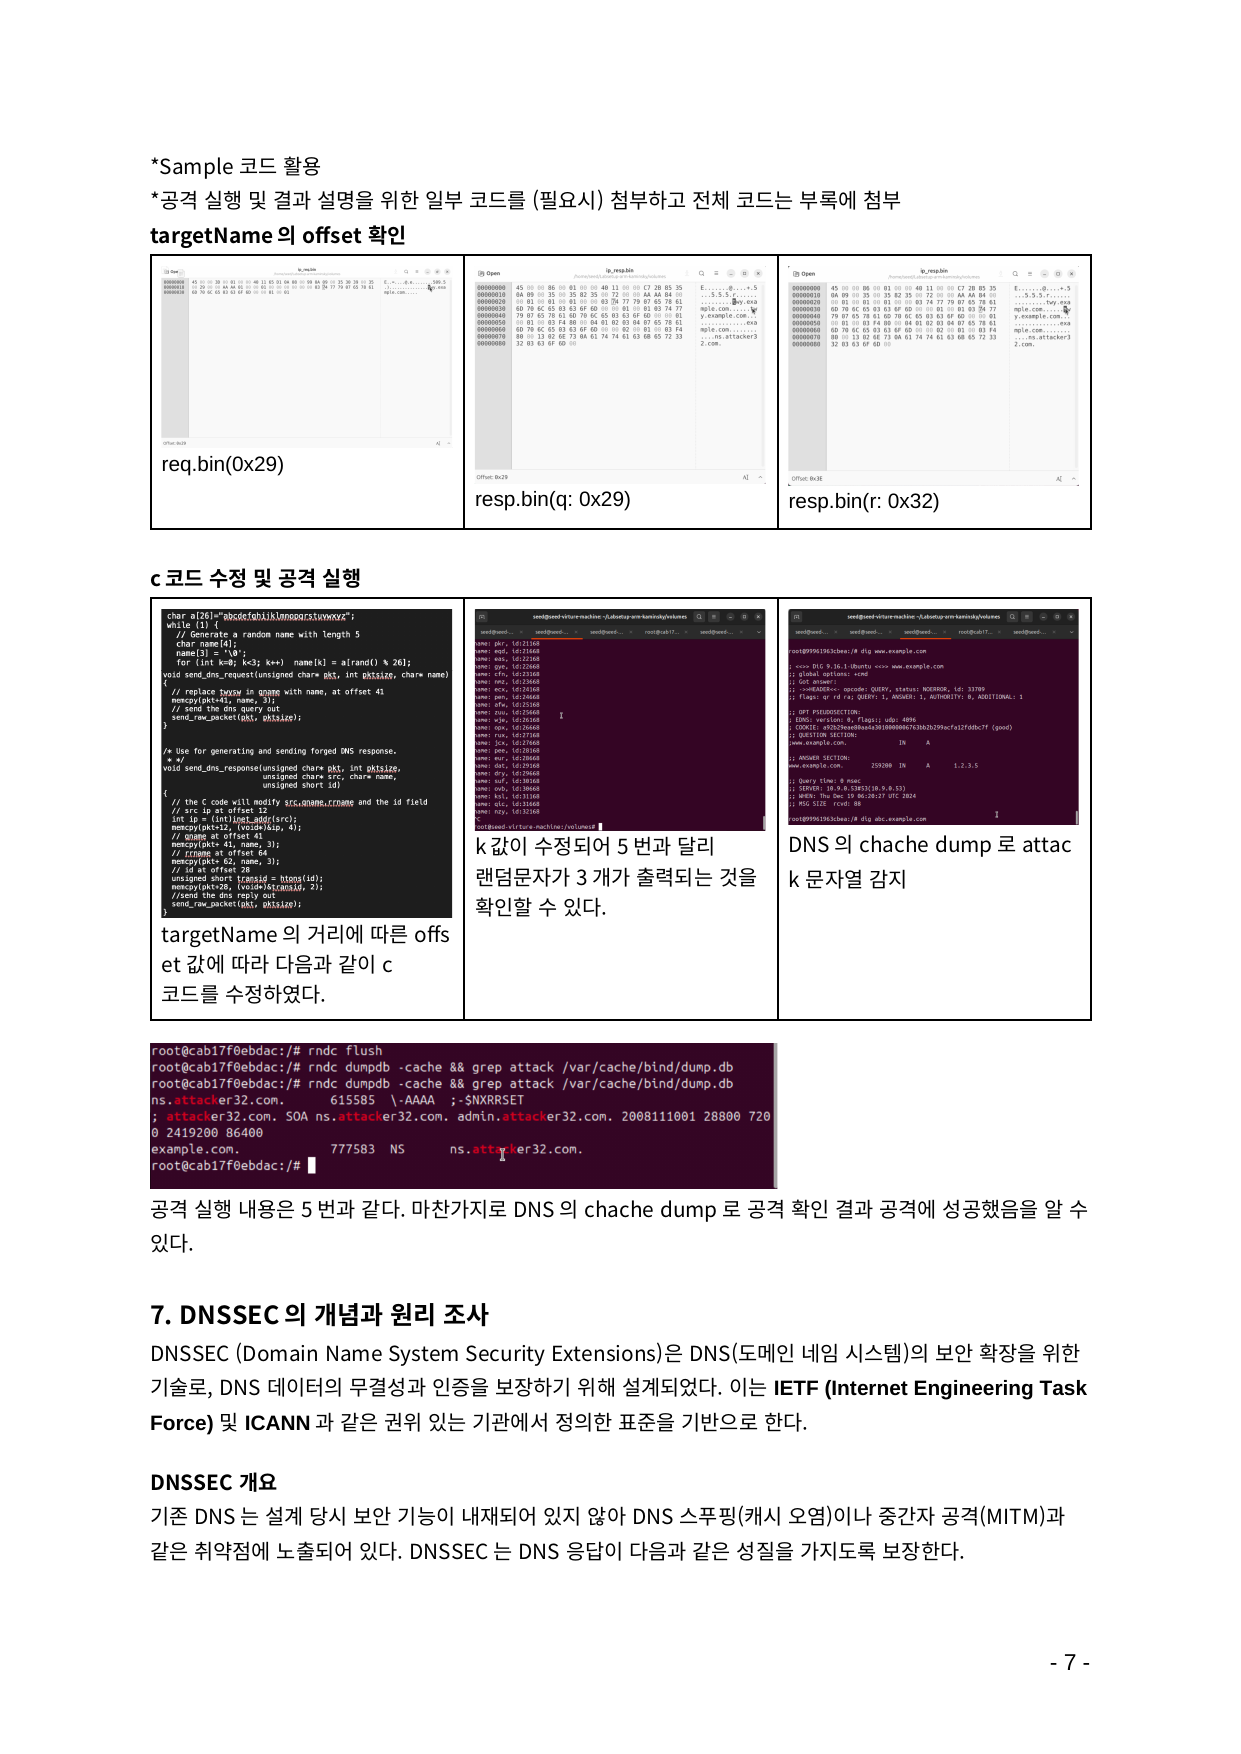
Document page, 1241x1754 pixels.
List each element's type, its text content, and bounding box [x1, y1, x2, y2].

text *Sample 코드 활용 [150, 150, 1090, 180]
text DNSSEC 개요 기존 DNS는 설계 당시 보안 기능이 내재되어 있지 않아 DNS 스푸핑(캐시 오염)이나 중간자 공격(MITM)과 같은 취약점에 노출되어 있다. DNSSEC는 DNS 응답이 다음과 같은 성질을 가지도록 보장한다. [150, 1466, 1090, 1566]
table_header k값이 수정되어 5번과 달리 랜덤문자가 3개가 출력되는 것을 확인할 수 있다. [465, 599, 777, 1019]
picture [161, 609, 453, 918]
text *공격 실행 및 결과 설명을 위한 일부 코드를 (필요시) 첨부하고 전체 코드는 부록에 첨부 [150, 185, 1090, 215]
picture [474, 266, 766, 484]
picture [788, 609, 1079, 825]
text targetName의 offset 확인 [150, 219, 1090, 249]
table_header targetName의 거리에 따른 offset 값에 따라 다음과 같이 c코드를 수정하였다. [152, 599, 463, 1019]
table_header req.bin(0x29) [152, 256, 463, 527]
text 7. DNSSEC의 개념과 원리 조사 [150, 1295, 1090, 1331]
text DNSSEC (Domain Name System Security Extensions)은 DNS(도메인 네임 시스템)의 보안 확장을 위한 기술로, DNS 데이터의 무결성과 인증을 보장하기 위해 설계되었다. 이는 IETF (Internet Engineering Task Force) 및 ICANN과 같은 권위 있는 기관에서 정의한 표준을 기반으로 한다. [150, 1337, 1090, 1436]
text 공격 실행 내용은 5번과 같다. 마찬가지로 DNS의 chache dump로 공격 확인 결과 공격에 성공했음을 알 수 있다. [150, 1193, 1090, 1258]
picture [150, 1043, 778, 1189]
picture [161, 266, 453, 448]
picture [474, 609, 766, 831]
picture [788, 266, 1079, 486]
table_header DNS의 chache dump로 attack 문자열 감지 [779, 599, 1090, 1019]
table_header resp.bin(q: 0x29) [465, 256, 777, 527]
table_header resp.bin(r: 0x32) [779, 256, 1090, 527]
text c코드 수정 및 공격 실행 [150, 562, 1090, 593]
